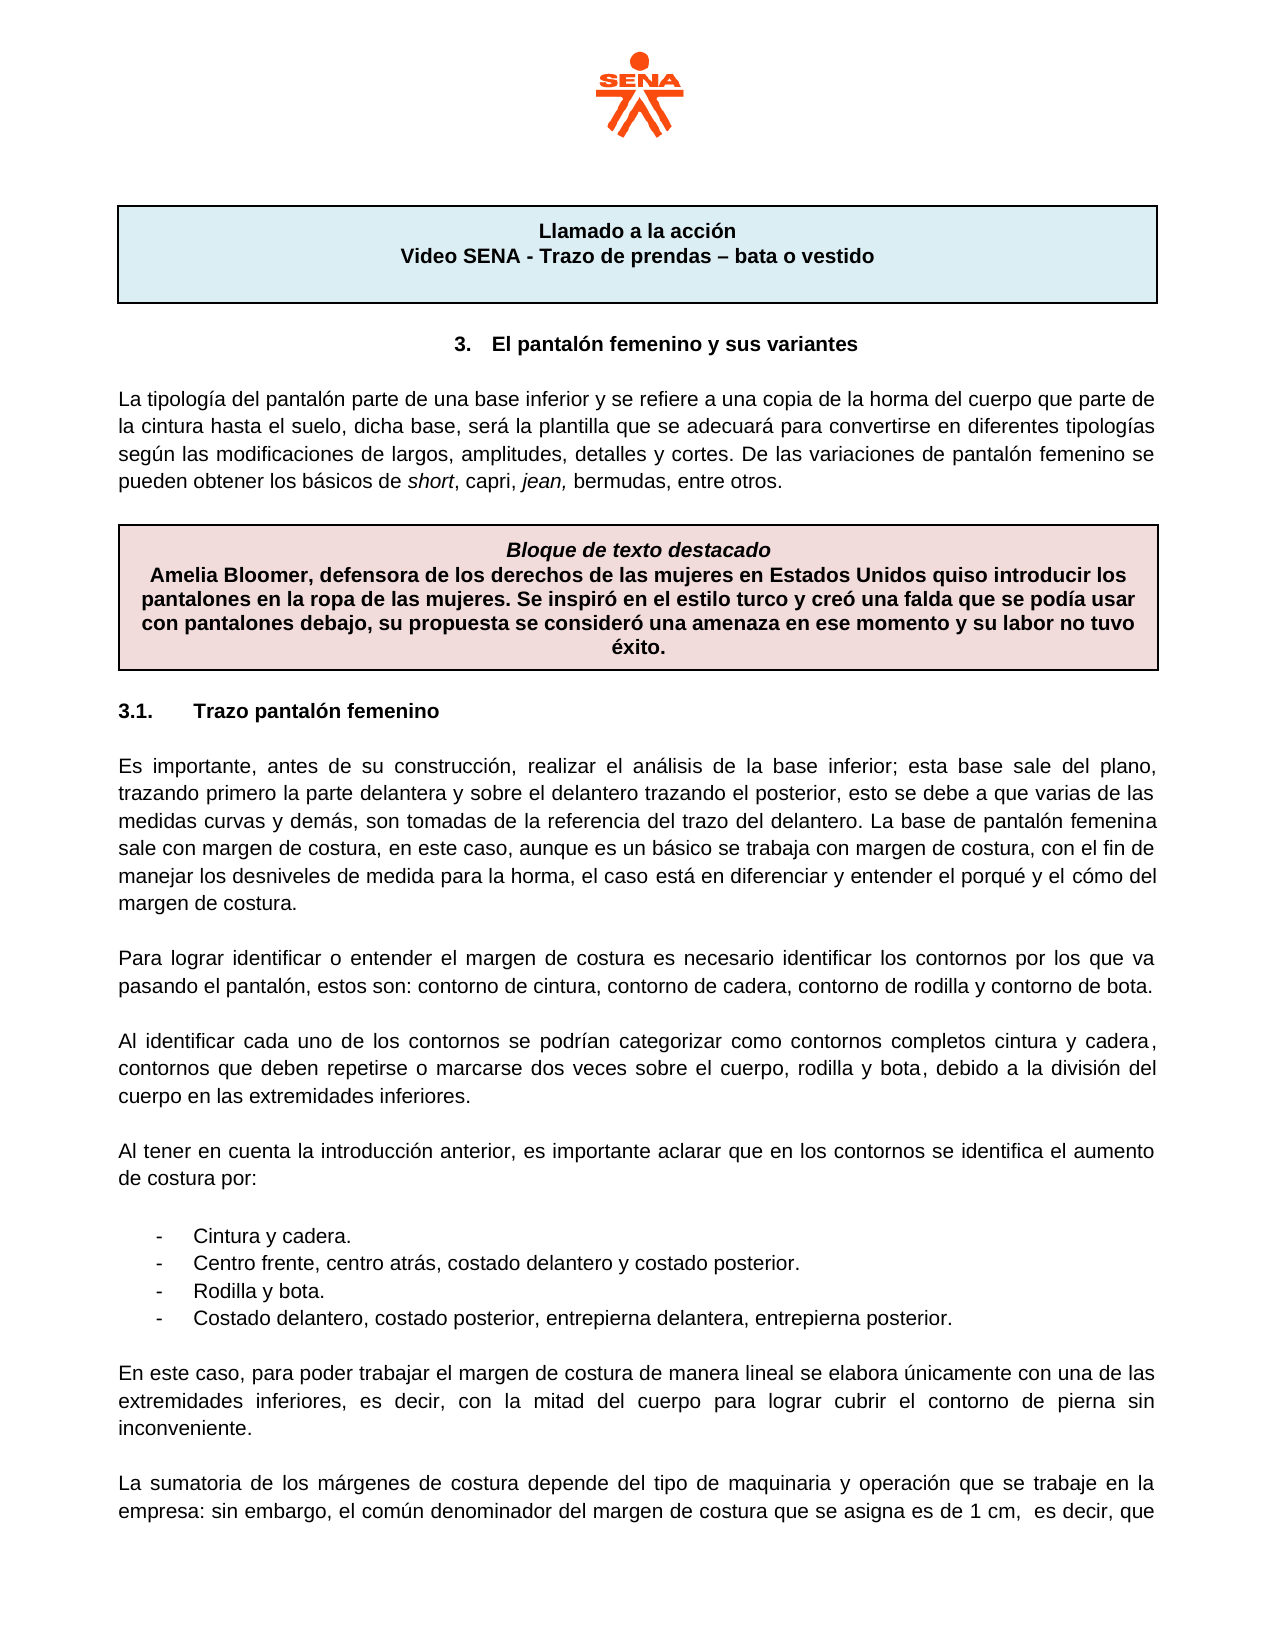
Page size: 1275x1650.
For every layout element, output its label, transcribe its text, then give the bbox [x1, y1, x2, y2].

list Centro frente, centro atrás, costado delantero y costado posterior. [156, 1251, 1157, 1275]
table_header Bloque de texto destacado Amelia Bloomer, defensora de los derechos de las mujeres en Estados Unidos quiso introducir los pantalones en la ropa de las mujeres. Se inspiró en el estilo turco y creó una falda que se podía usar con pantalones debajo, su propuesta se consideró una amenaza en ese momento y su labor no tuvo éxito. [120, 526, 1157, 669]
table_header Llamado a la acción Video SENA - Trazo de prendas – bata o vestido [119, 207, 1156, 302]
text En este caso, para poder trabajar el margen de costura de manera lineal se elabora únicamente con una de las extremidades inferiores, es decir, con la mitad del cuerpo para lograr cubrir el contorno de pierna sin inconveniente. [118, 1361, 1157, 1440]
list Costado delantero, costado posterior, entrepierna delantera, entrepierna posterior. [156, 1306, 1157, 1330]
text La tipología del pantalón parte de una base inferior y se refiere a una copia de la horma del cuerpo que parte de la cintura hasta el suelo, dicha base, será la plantilla que se adecuará para convertirse en diferentes tipologías según las modificaciones de largos, amplitudes, detalles y cortes. De las variaciones de pantalón femenino se pueden obtener los básicos de short, capri, jean, bermudas, entre otros. [118, 386, 1157, 493]
list El pantalón femenino y sus variantes [156, 331, 1157, 355]
list Rodilla y bota. [156, 1278, 1157, 1302]
text Es importante, antes de su construcción, realizar el análisis de la base inferior; esta base sale del plano, trazando primero la parte delantera y sobre el delantero trazando el posterior, esto se debe a que varias de las medidas curvas y demás, son tomadas de la referencia del trazo del delantero. La base de pantalón femenina sale con margen de costura, en este caso, aunque es un básico se trabaja con margen de costura, con el fin de manejar los desniveles de medida para la horma, el caso está en diferenciar y entender el porqué y el cómo del margen de costura. [118, 754, 1157, 915]
picture [585, 48, 690, 142]
text Al identificar cada uno de los contornos se podrían categorizar como contornos completos cintura y cadera, contornos que deben repetirse o marcarse dos veces sobre el cuerpo, rodilla y bota, debido a la división del cuerpo en las extremidades inferiores. [118, 1029, 1157, 1108]
text Para lograr identificar o entender el margen de costura es necesario identificar los contornos por los que va pasando el pantalón, estos son: contorno de cintura, contorno de cadera, contorno de rodilla y contorno de bota. [118, 946, 1157, 998]
text 3.1. Trazo pantalón femenino [118, 699, 1157, 723]
list Cintura y cadera. [156, 1223, 1157, 1247]
text Al tener en cuenta la introducción anterior, es importante aclarar que en los contornos se identifica el aumento de costura por: [118, 1111, 1157, 1190]
